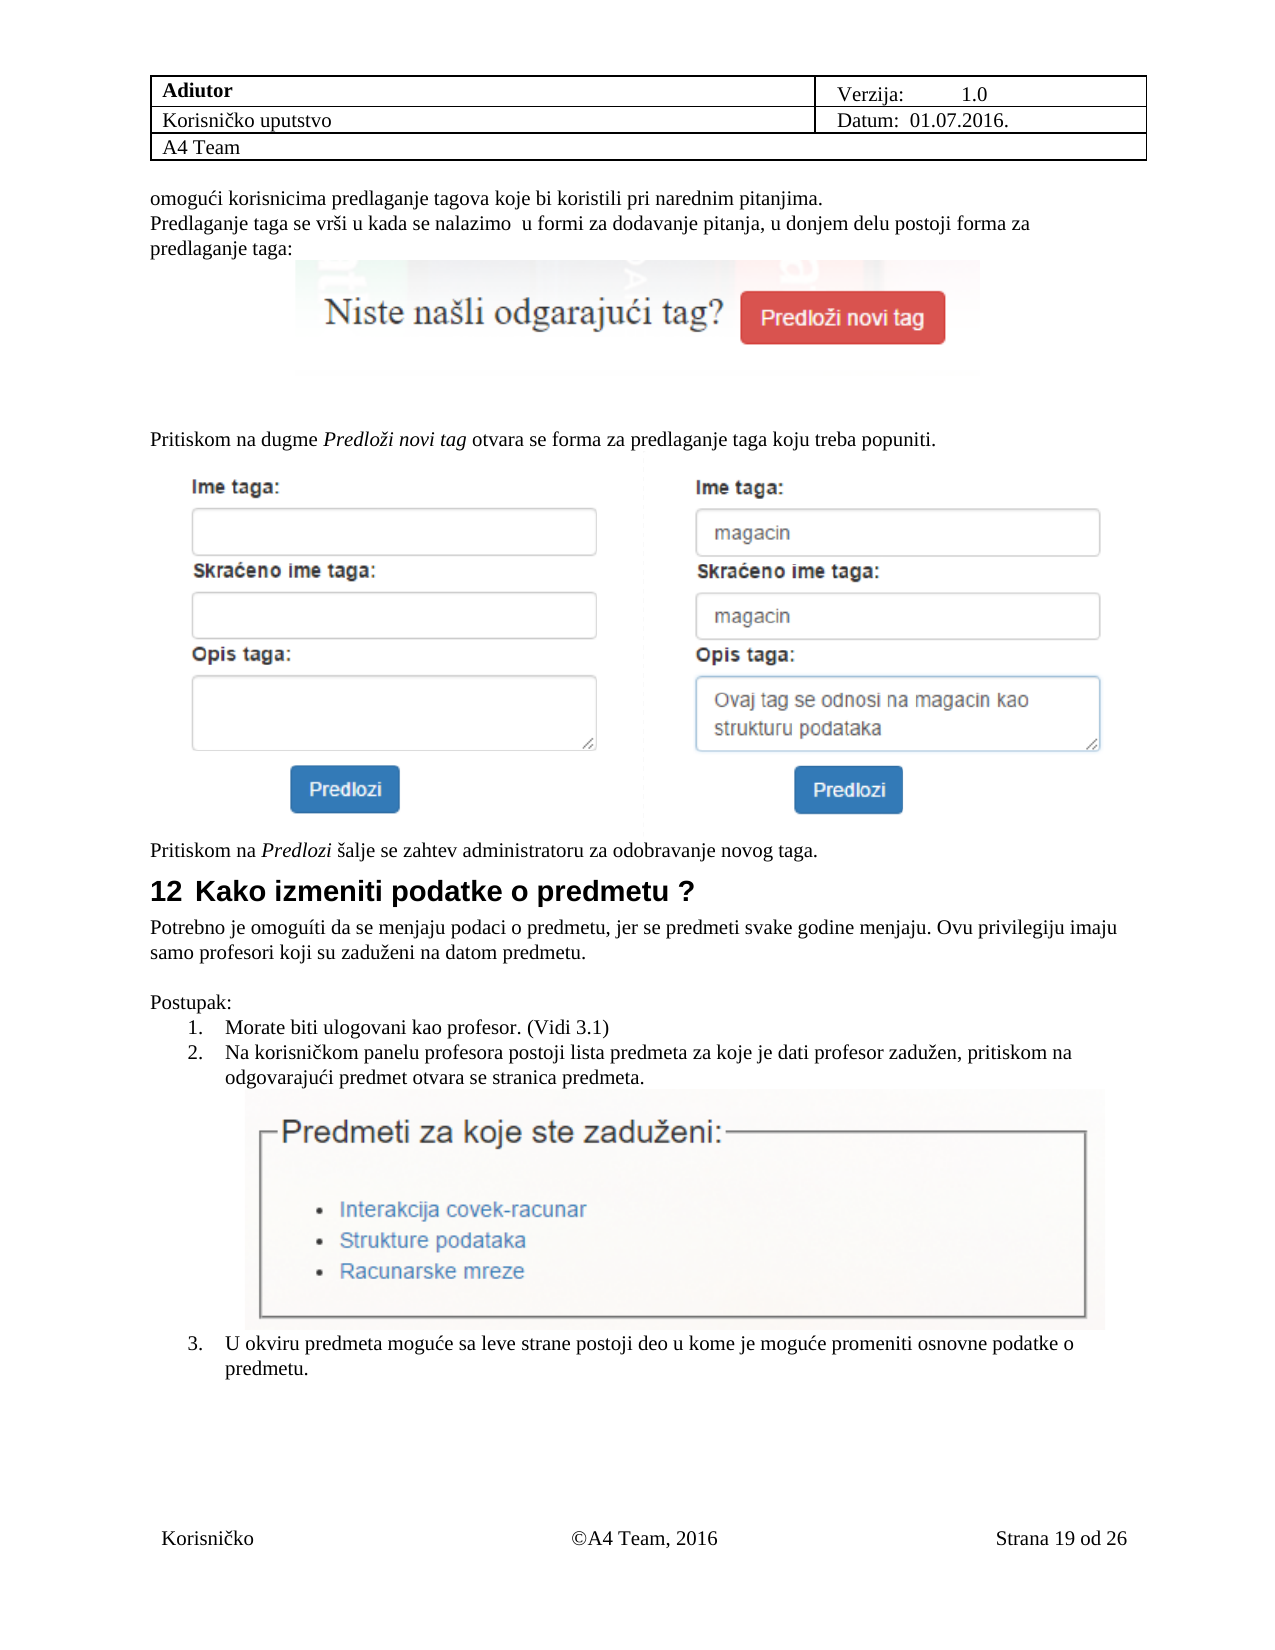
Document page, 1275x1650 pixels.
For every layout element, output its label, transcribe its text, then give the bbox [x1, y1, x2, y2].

text Pritiskom na dugme Predloži novi tag otvara se forma za predlaganje taga koju treba popuniti. [150, 426, 1125, 451]
picture [295, 260, 980, 376]
text Postupak: [150, 989, 1125, 1014]
text Pritiskom na Predlozi šalje se zahtev administratoru za odobravanje novog taga. [150, 837, 1125, 862]
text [150, 185, 1125, 210]
list Morate biti ulogovani kao profesor. (Vidi 3.1) [187, 1014, 1125, 1039]
list U okviru predmeta moguće sa leve strane postoji deo u kome je moguće promeniti osnovne podatke o predmetu. [187, 1330, 1125, 1380]
subtitle Kako izmeniti podatke o predmetu ? [150, 874, 1125, 908]
text Potrebno je omoguíti da se menjaju podaci o predmetu, jer se predmeti svake godine menjaju. Ovu privilegiju imaju samo profesori koji su zaduženi na datom predmetu. [150, 914, 1125, 964]
picture [150, 451, 1125, 837]
picture [244, 1089, 1106, 1330]
list Na korisničkom panelu profesora postoji lista predmeta za koje je dati profesor zadužen, pritiskom na odgovarajući predmet otvara se stranica predmeta. [187, 1039, 1125, 1089]
text Predlaganje taga se vrši u kada se nalazimo u formi za dodavanje pitanja, u donjem delu postoji forma za predlaganje taga: [150, 210, 1125, 260]
